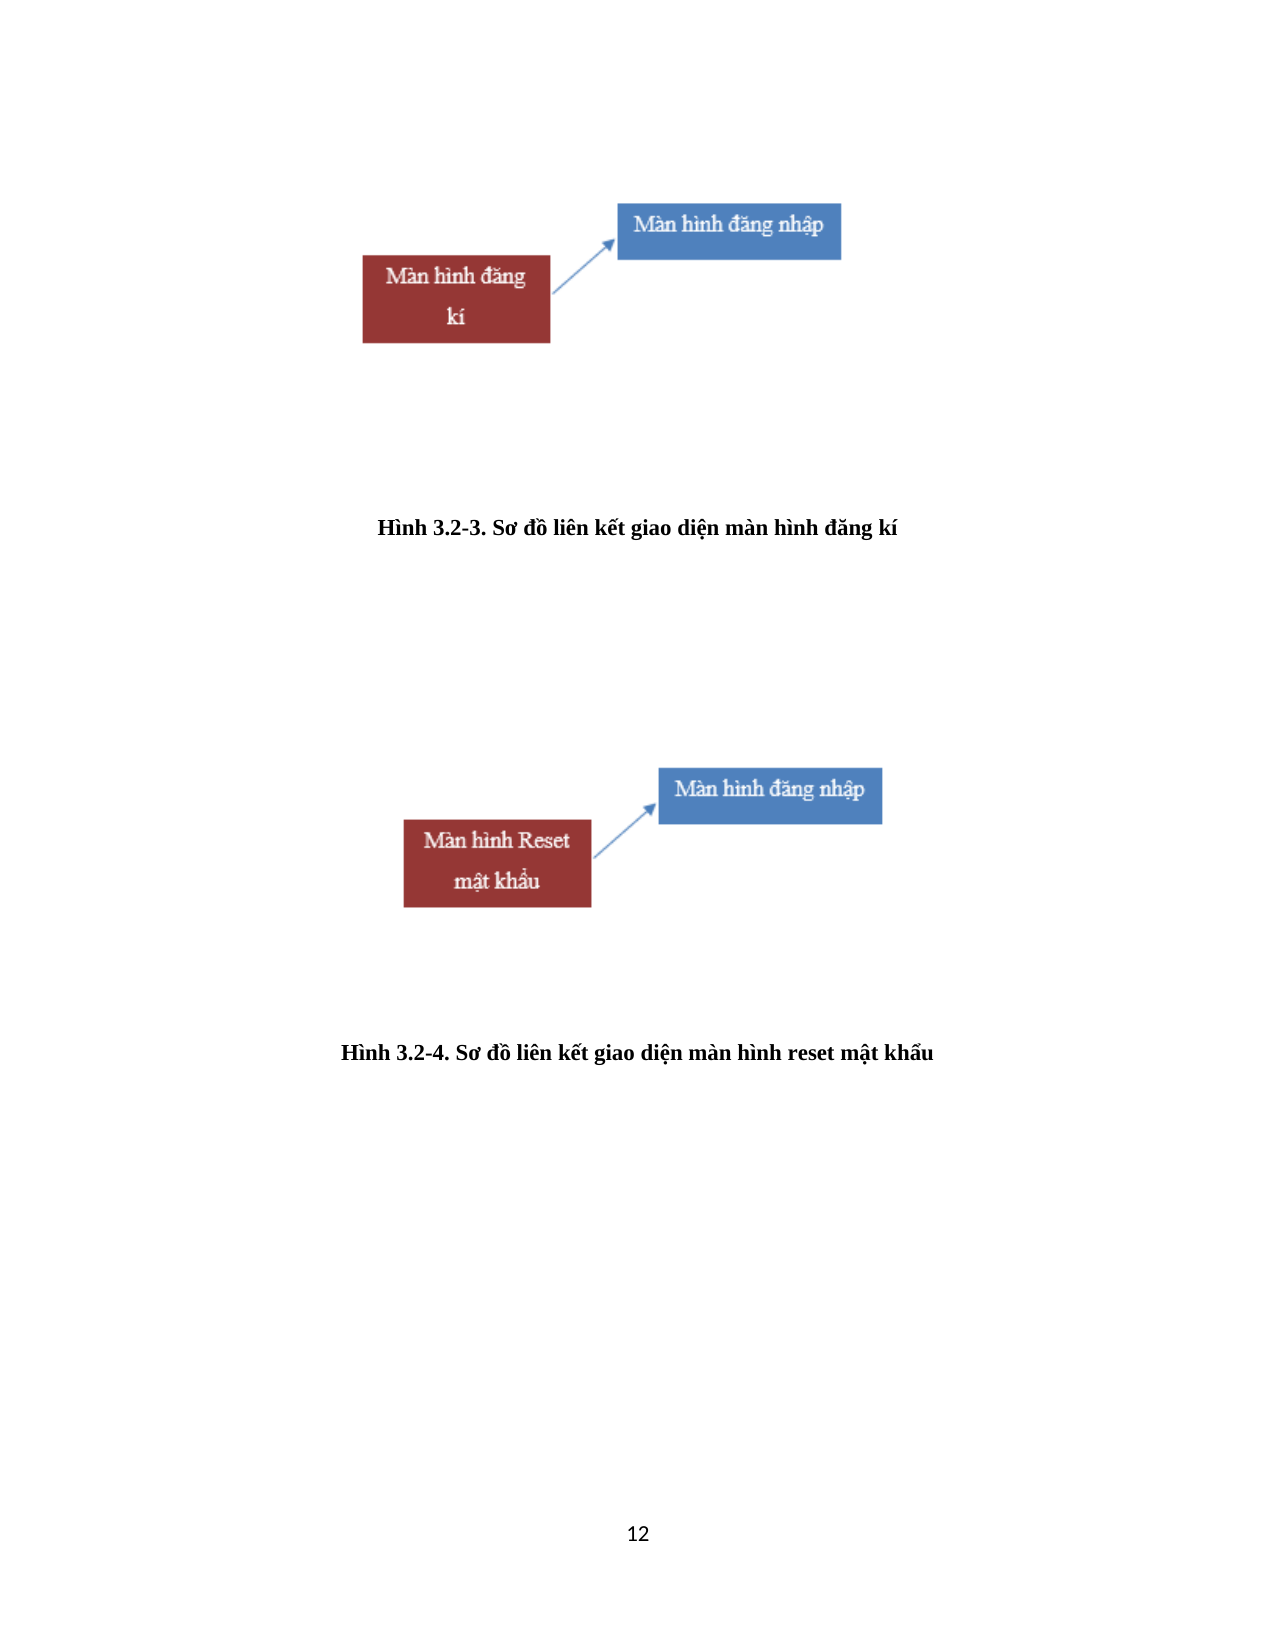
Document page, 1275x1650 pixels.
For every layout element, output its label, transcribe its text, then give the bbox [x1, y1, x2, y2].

picture [268, 649, 966, 981]
text Hình 3.2-3. Sơ đồ liên kết giao diện màn hình đăng kí [150, 514, 1125, 540]
text Hình 3.2-4. Sơ đồ liên kết giao diện màn hình reset mật khẩu [150, 1039, 1125, 1066]
picture [302, 144, 879, 367]
